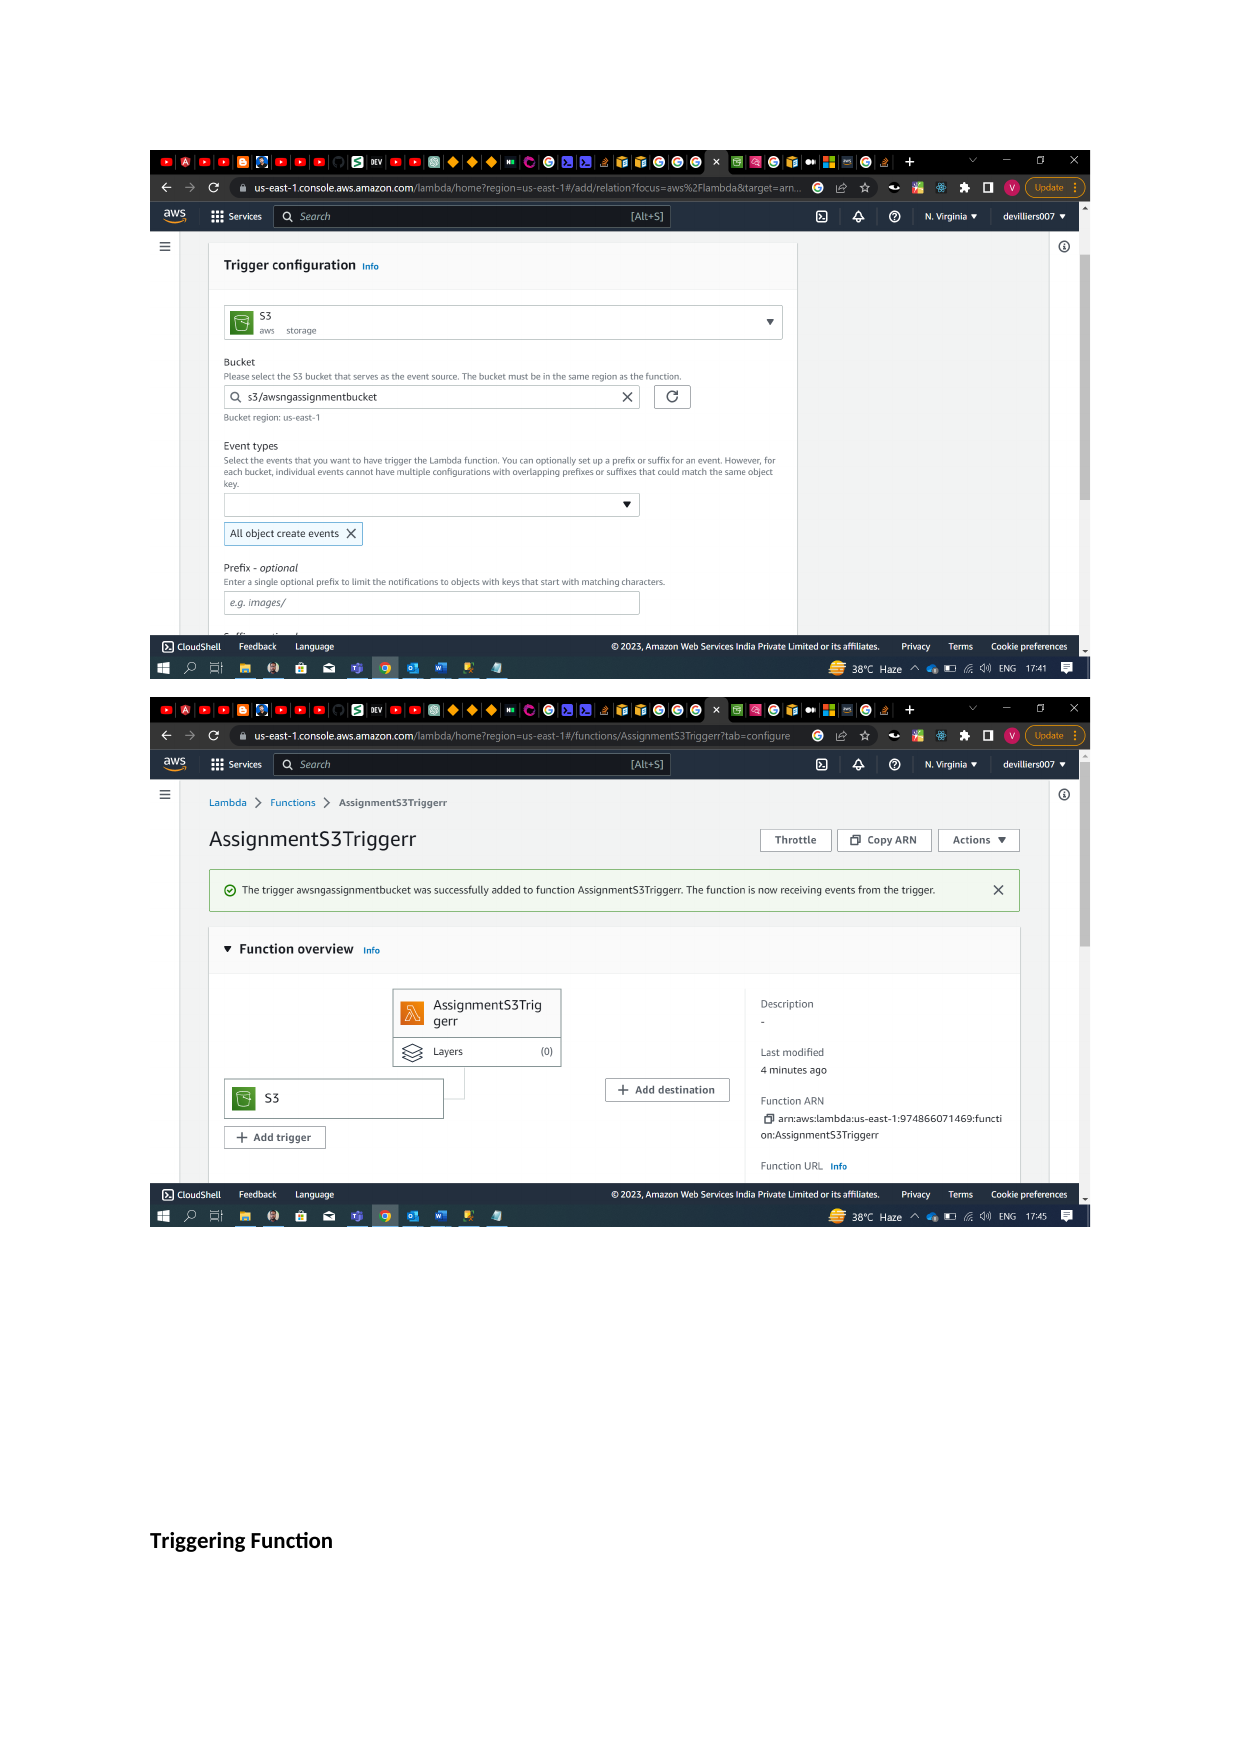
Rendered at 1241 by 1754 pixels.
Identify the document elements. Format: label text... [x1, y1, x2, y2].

picture [150, 150, 1091, 679]
text Triggering Function [150, 1527, 1090, 1555]
picture [150, 697, 1091, 1227]
